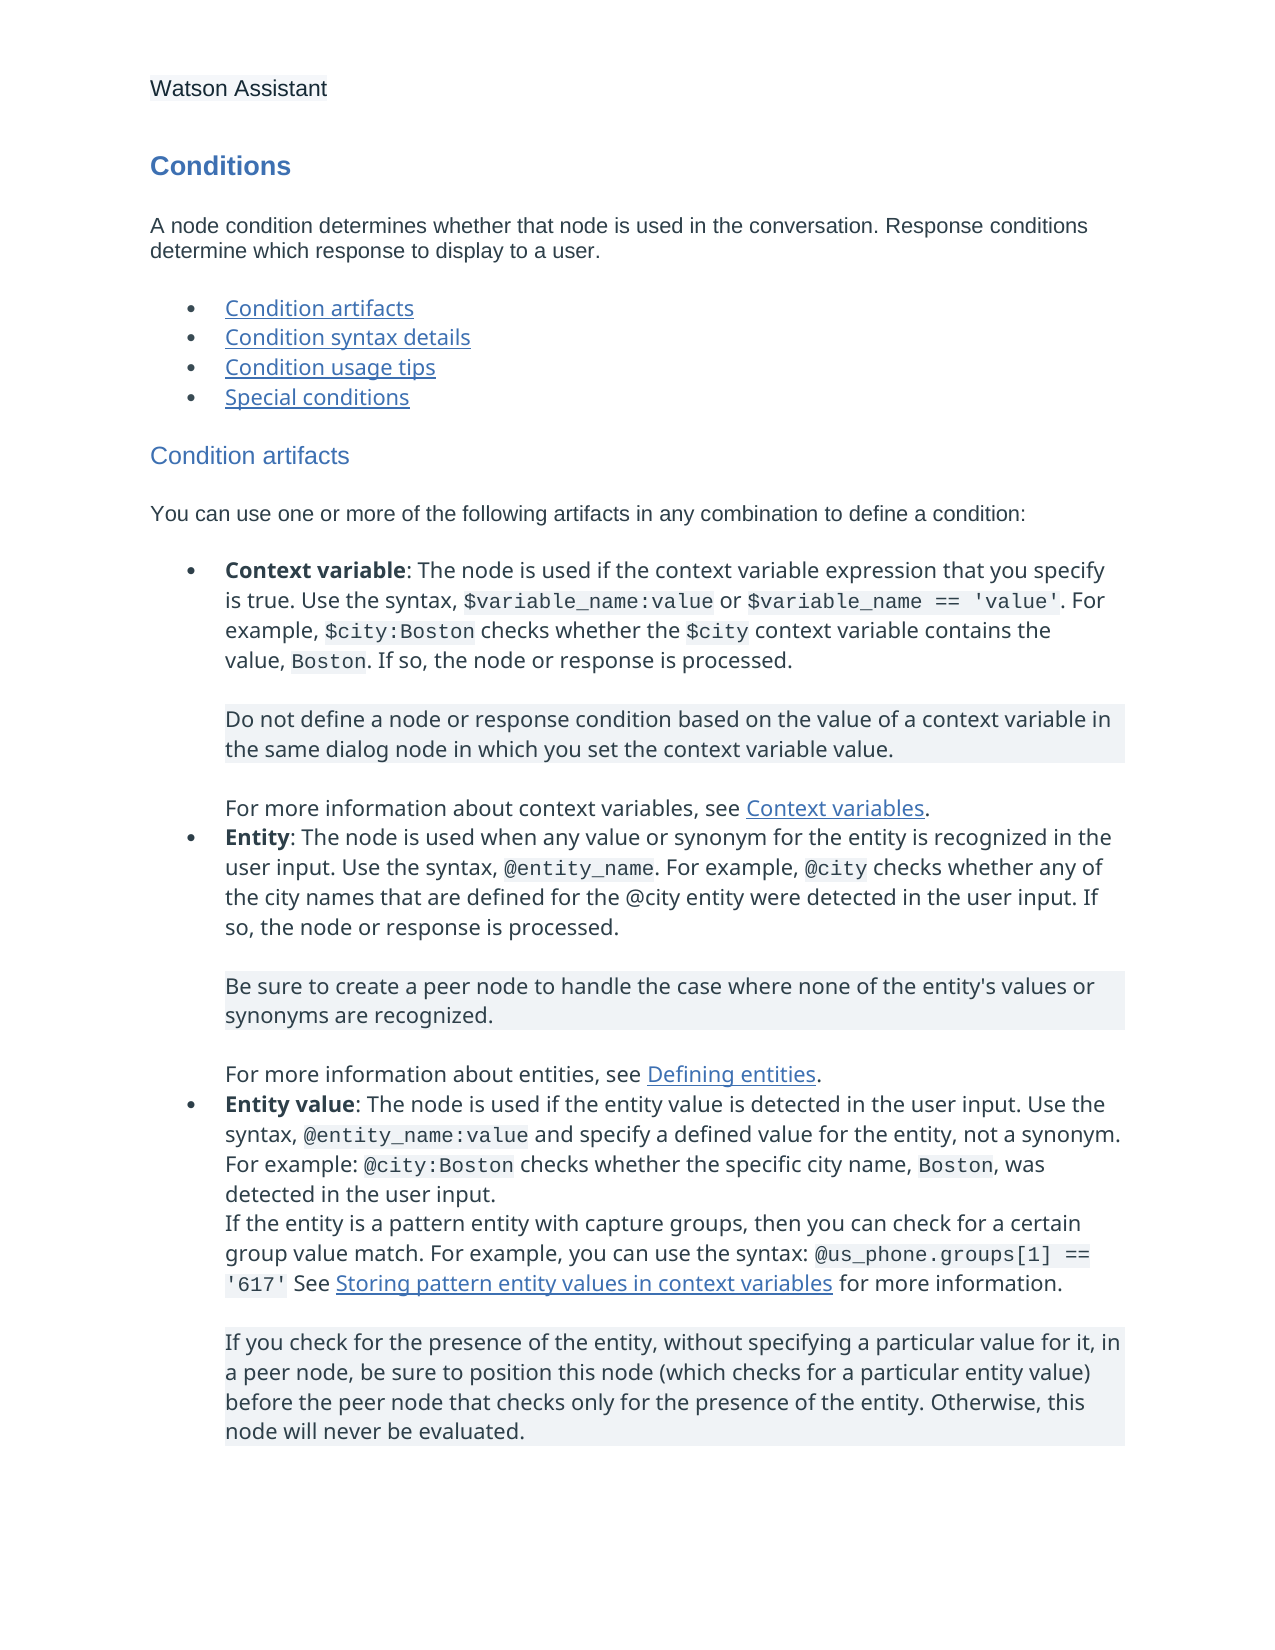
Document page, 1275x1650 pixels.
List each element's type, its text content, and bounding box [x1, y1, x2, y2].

text You can use one or more of the following artifacts in any combination to define a condition: [150, 501, 1125, 526]
list Condition syntax details [187, 322, 1125, 352]
list Entity: The node is used when any value or synonym for the entity is recognized in the user input. Use the syntax, @entity_name. For example, @city checks whether any of the city names that are defined for the @city entity were detected in the user input. If so, the node or response is processed. [187, 822, 1125, 941]
subtitle Conditions [150, 150, 1125, 181]
text For more information about entities, see Defining entities. [225, 1059, 1125, 1089]
text For more information about context variables, see Context variables. [225, 792, 1125, 822]
text A node condition determines whether that node is used in the conversation. Response conditions determine which response to display to a user. [150, 213, 1125, 263]
text Do not define a node or response condition based on the value of a context variable in the same dialog node in which you set the context variable value. [225, 704, 1125, 763]
text Be sure to create a peer node to handle the case where none of the entity's values or synonyms are recognized. [225, 971, 1125, 1030]
list Context variable: The node is used if the context variable expression that you specify is true. Use the syntax, $variable_name:value or $variable_name == 'value'. For example, $city:Boston checks whether the $city context variable contains the value, Boston. If so, the node or response is processed. [187, 555, 1125, 674]
list Condition usage tips [187, 352, 1125, 382]
list Condition artifacts [187, 292, 1125, 322]
list Entity value: The node is used if the entity value is detected in the user input. Use the syntax, @entity_name:value and specify a defined value for the entity, not a synonym. For example: @city:Boston checks whether the specific city name, Boston, was detected in the user input. [187, 1089, 1125, 1208]
list Special conditions [187, 382, 1125, 412]
text If the entity is a pattern entity with capture groups, then you can check for a certain group value match. For example, you can use the syntax: @us_phone.groups[1] == '617' See Storing pattern entity values in context variables for more information. [225, 1208, 1125, 1298]
text If you check for the presence of the entity, without specifying a particular value for it, in a peer node, be sure to position this node (which checks for a particular entity value) before the peer node that checks only for the presence of the entity. Otherwise, this node will never be evaluated. [225, 1327, 1125, 1446]
subtitle Condition artifacts [150, 441, 1125, 469]
